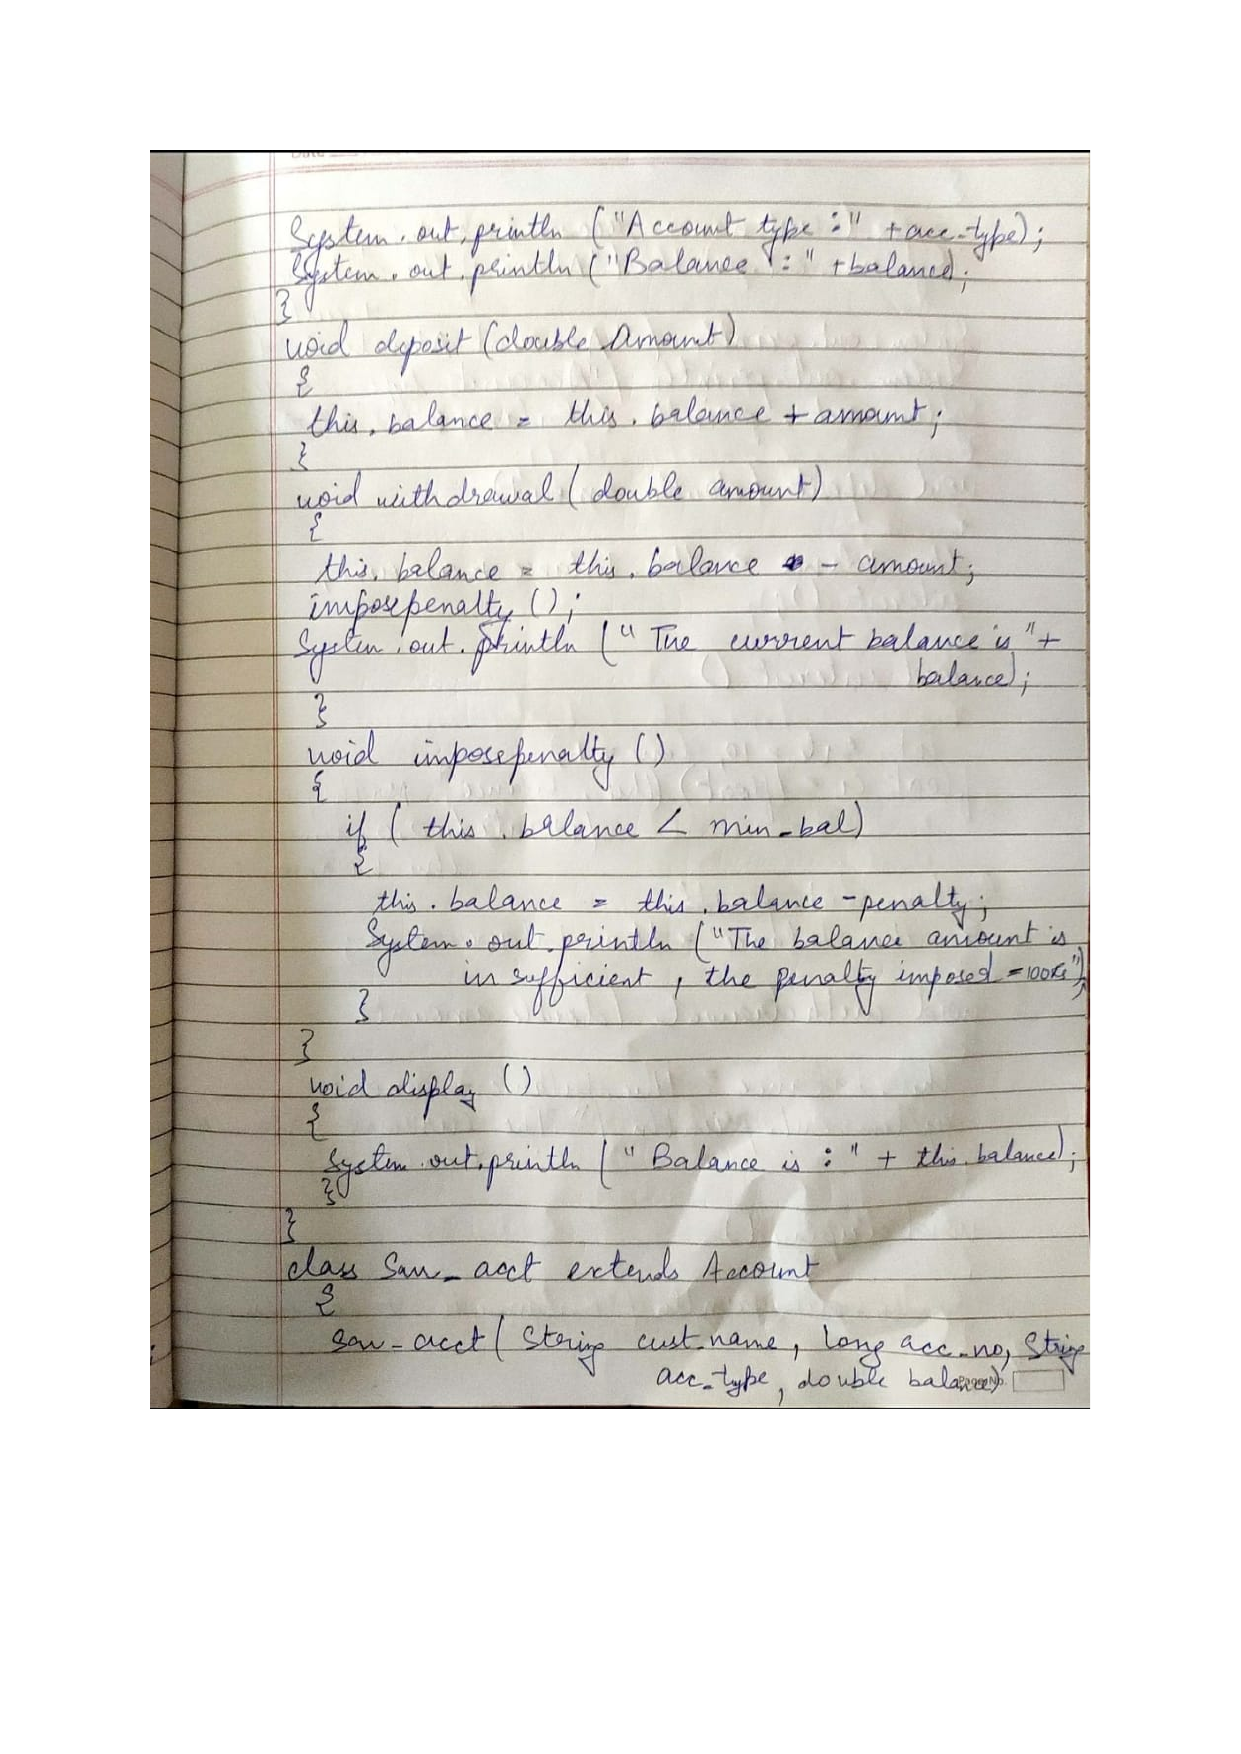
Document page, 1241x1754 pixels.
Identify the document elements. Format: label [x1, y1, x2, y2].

picture [150, 150, 1091, 1409]
